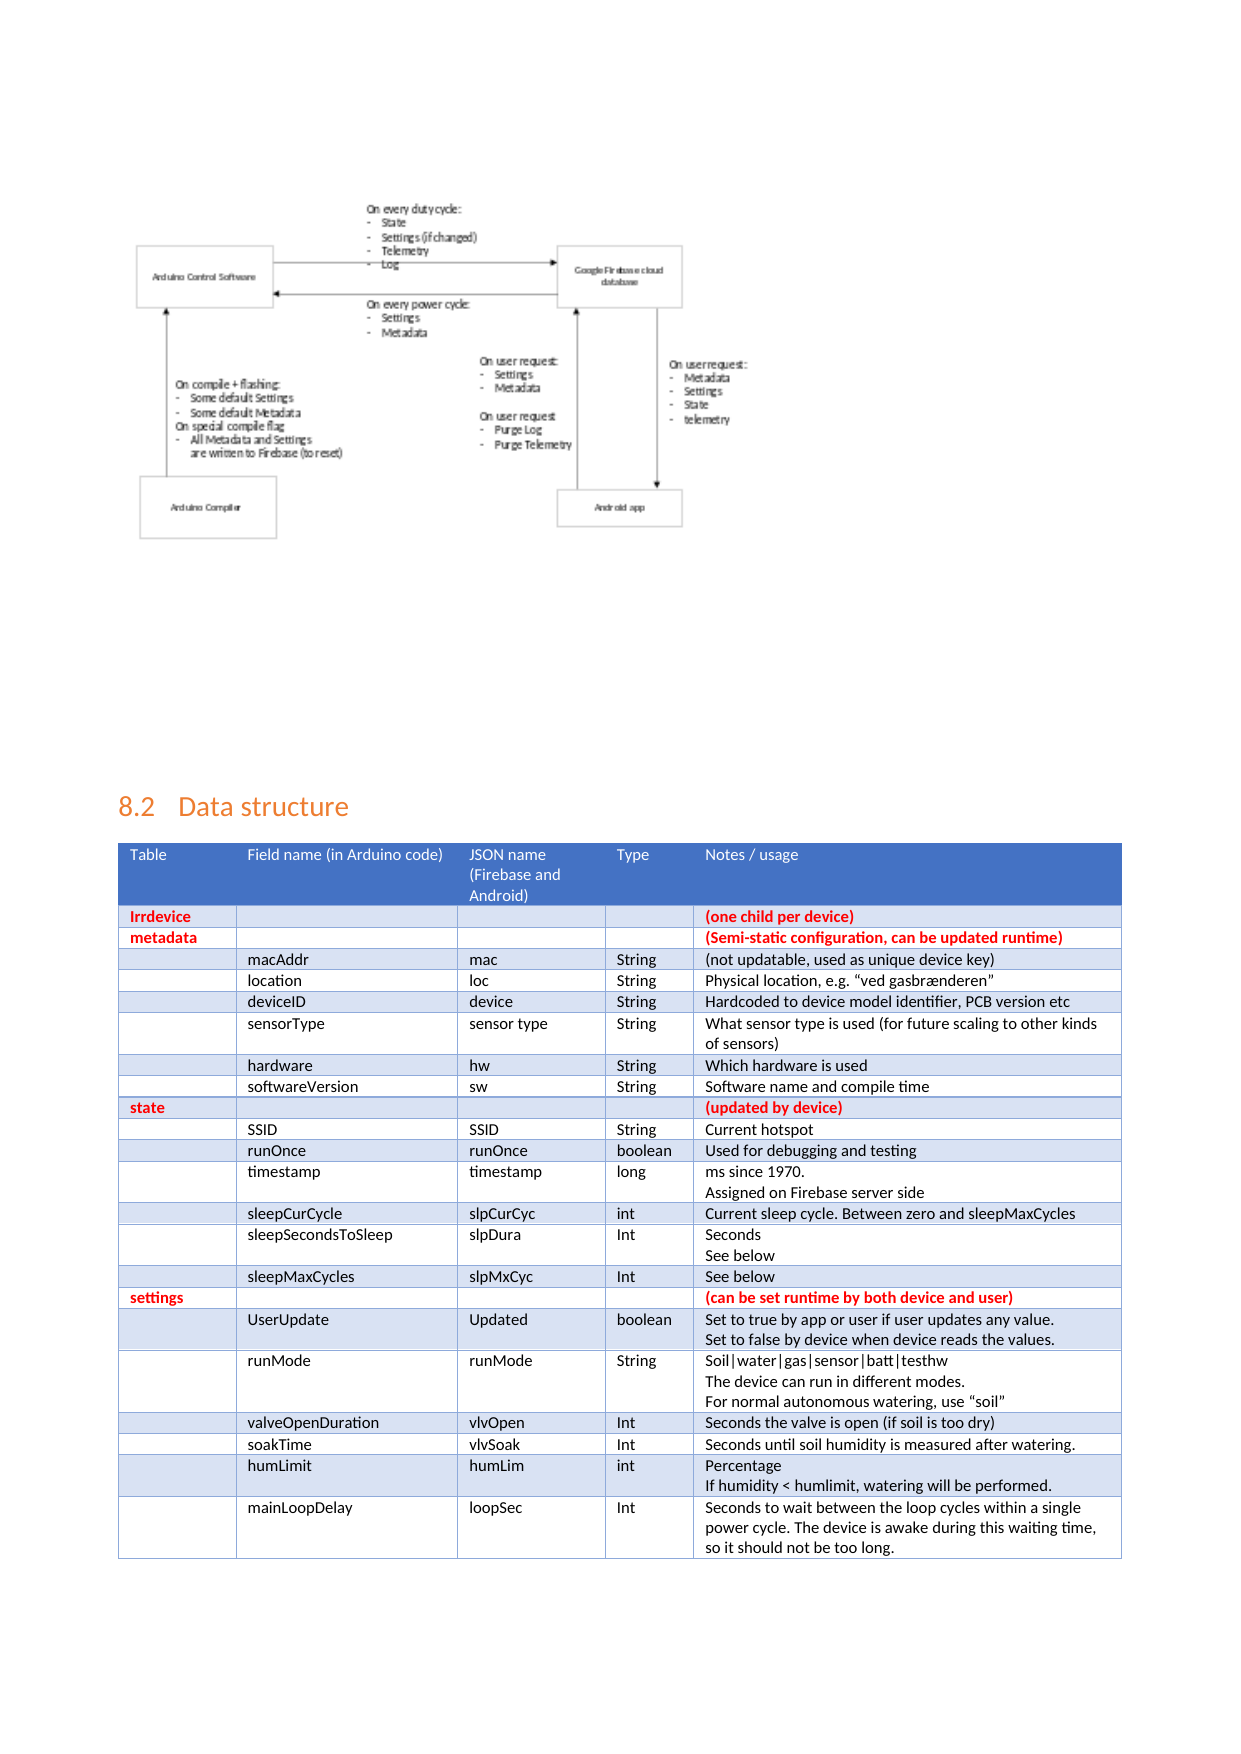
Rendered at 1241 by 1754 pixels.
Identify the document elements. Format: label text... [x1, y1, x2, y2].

table_cell [119, 970, 236, 991]
table_cell softwareVersion [237, 1076, 457, 1096]
table_cell [119, 1119, 236, 1139]
table_cell [606, 928, 693, 948]
table_cell [119, 1266, 236, 1287]
table_cell (not updatable, used as unique device key) [694, 949, 1121, 969]
table_cell Percentage If humidity < humlimit, watering will be performed. [694, 1455, 1121, 1496]
table_cell slpDura [458, 1225, 605, 1265]
table_cell SSID [458, 1119, 605, 1139]
table_cell Seconds the valve is open (if soil is too dry) [694, 1413, 1121, 1433]
table_cell [119, 1013, 236, 1054]
table_cell Int [606, 1266, 693, 1287]
table_cell sensor type [458, 1013, 605, 1054]
table_cell [237, 1288, 457, 1308]
table_cell String [606, 1076, 693, 1096]
table_cell [237, 1098, 457, 1118]
table_cell [119, 1076, 236, 1096]
table_cell Int [606, 1225, 693, 1265]
table_cell mainLoopDelay [237, 1497, 457, 1558]
table_cell [119, 1055, 236, 1075]
table_cell [119, 1351, 236, 1412]
table_cell mac [458, 949, 605, 969]
table_cell state [119, 1098, 236, 1118]
table_cell hw [458, 1055, 605, 1075]
table_header Field name (in Arduino code) [237, 844, 457, 905]
table_cell sleepMaxCycles [237, 1266, 457, 1287]
table_cell SSID [237, 1119, 457, 1139]
table_cell [119, 1225, 236, 1265]
table_header Type [606, 844, 693, 905]
table_cell [606, 1098, 693, 1118]
table_cell [119, 1413, 236, 1433]
table_cell loc [458, 970, 605, 991]
table_cell String [606, 992, 693, 1012]
table_cell Which hardware is used [694, 1055, 1121, 1075]
table_cell settings [119, 1288, 236, 1308]
table_cell (Semi-static configuration, can be updated runtime) [694, 928, 1121, 948]
table_cell String [606, 1119, 693, 1139]
table_cell (can be set runtime by both device and user) [694, 1288, 1121, 1308]
table_cell slpCurCyc [458, 1203, 605, 1223]
table_cell [458, 1098, 605, 1118]
table_cell [237, 928, 457, 948]
table_cell timestamp [237, 1162, 457, 1202]
table_cell int [606, 1203, 693, 1223]
table_cell soakTime [237, 1434, 457, 1454]
table_cell boolean [606, 1140, 693, 1161]
table_cell loopSec [458, 1497, 605, 1558]
table_cell runOnce [237, 1140, 457, 1161]
table_cell runMode [237, 1351, 457, 1412]
table_cell hardware [237, 1055, 457, 1075]
table_cell [458, 928, 605, 948]
table_cell [119, 992, 236, 1012]
table_cell Physical location, e.g. “ved gasbrænderen” [694, 970, 1121, 991]
table_cell See below [694, 1266, 1121, 1287]
table_cell What sensor type is used (for future scaling to other kinds of sensors) [694, 1013, 1121, 1054]
table_cell macAddr [237, 949, 457, 969]
table_header Table [119, 844, 236, 905]
table_cell [119, 949, 236, 969]
table_cell [119, 1497, 236, 1558]
table_cell runOnce [458, 1140, 605, 1161]
table_cell sleepSecondsToSleep [237, 1225, 457, 1265]
table_cell Seconds until soil humidity is measured after watering. [694, 1434, 1121, 1454]
table_cell slpMxCyc [458, 1266, 605, 1287]
table_cell Int [606, 1497, 693, 1558]
table_cell Hardcoded to device model identifier, PCB version etc [694, 992, 1121, 1012]
table_cell Software name and compile time [694, 1076, 1121, 1096]
table_cell [606, 906, 693, 927]
table_cell sleepCurCycle [237, 1203, 457, 1223]
table_cell Set to true by app or user if user updates any value. Set to false by device when device reads the values. [694, 1309, 1121, 1349]
table_cell String [606, 1013, 693, 1054]
table_cell vlvSoak [458, 1434, 605, 1454]
table_cell timestamp [458, 1162, 605, 1202]
table_cell sw [458, 1076, 605, 1096]
table_header Notes / usage [694, 844, 1121, 905]
table_cell [119, 1162, 236, 1202]
table_cell [458, 906, 605, 927]
subtitle Data structure [118, 788, 1122, 824]
table_cell [119, 1140, 236, 1161]
table_cell sensorType [237, 1013, 457, 1054]
table_cell [119, 1203, 236, 1223]
table_cell device [458, 992, 605, 1012]
table_cell [237, 906, 457, 927]
table_cell [119, 1434, 236, 1454]
table_cell [119, 1455, 236, 1496]
table_cell boolean [606, 1309, 693, 1349]
table_cell ms since 1970. Assigned on Firebase server side [694, 1162, 1121, 1202]
table_cell Int [606, 1413, 693, 1433]
table_cell Soil|water|gas|sensor|batt|testhw The device can run in different modes. For normal autonomous watering, use “soil” [694, 1351, 1121, 1412]
table_cell Seconds See below [694, 1225, 1121, 1265]
table_cell Current hotspot [694, 1119, 1121, 1139]
table_cell int [606, 1455, 693, 1496]
table_cell [458, 1288, 605, 1308]
table_cell Int [606, 1434, 693, 1454]
table_cell [119, 1309, 236, 1349]
table_cell runMode [458, 1351, 605, 1412]
table_cell String [606, 1351, 693, 1412]
table_cell Seconds to wait between the loop cycles within a single power cycle. The device is awake during this waiting time, so it should not be too long. [694, 1497, 1121, 1558]
table_header JSON name (Firebase and Android) [458, 844, 605, 905]
table_cell String [606, 949, 693, 969]
table_cell metadata [119, 928, 236, 948]
table_cell Irrdevice [119, 906, 236, 927]
table_cell String [606, 1055, 693, 1075]
table_cell humLimit [237, 1455, 457, 1496]
table_cell vlvOpen [458, 1413, 605, 1433]
table_cell location [237, 970, 457, 991]
table_cell Updated [458, 1309, 605, 1349]
table_cell (updated by device) [694, 1098, 1121, 1118]
table_cell Current sleep cycle. Between zero and sleepMaxCycles [694, 1203, 1121, 1223]
table_cell (one child per device) [694, 906, 1121, 927]
table_cell deviceID [237, 992, 457, 1012]
table_cell Used for debugging and testing [694, 1140, 1121, 1161]
table_cell UserUpdate [237, 1309, 457, 1349]
table_cell humLim [458, 1455, 605, 1496]
table_cell valveOpenDuration [237, 1413, 457, 1433]
table_cell long [606, 1162, 693, 1202]
table_cell String [606, 970, 693, 991]
table_cell [606, 1288, 693, 1308]
